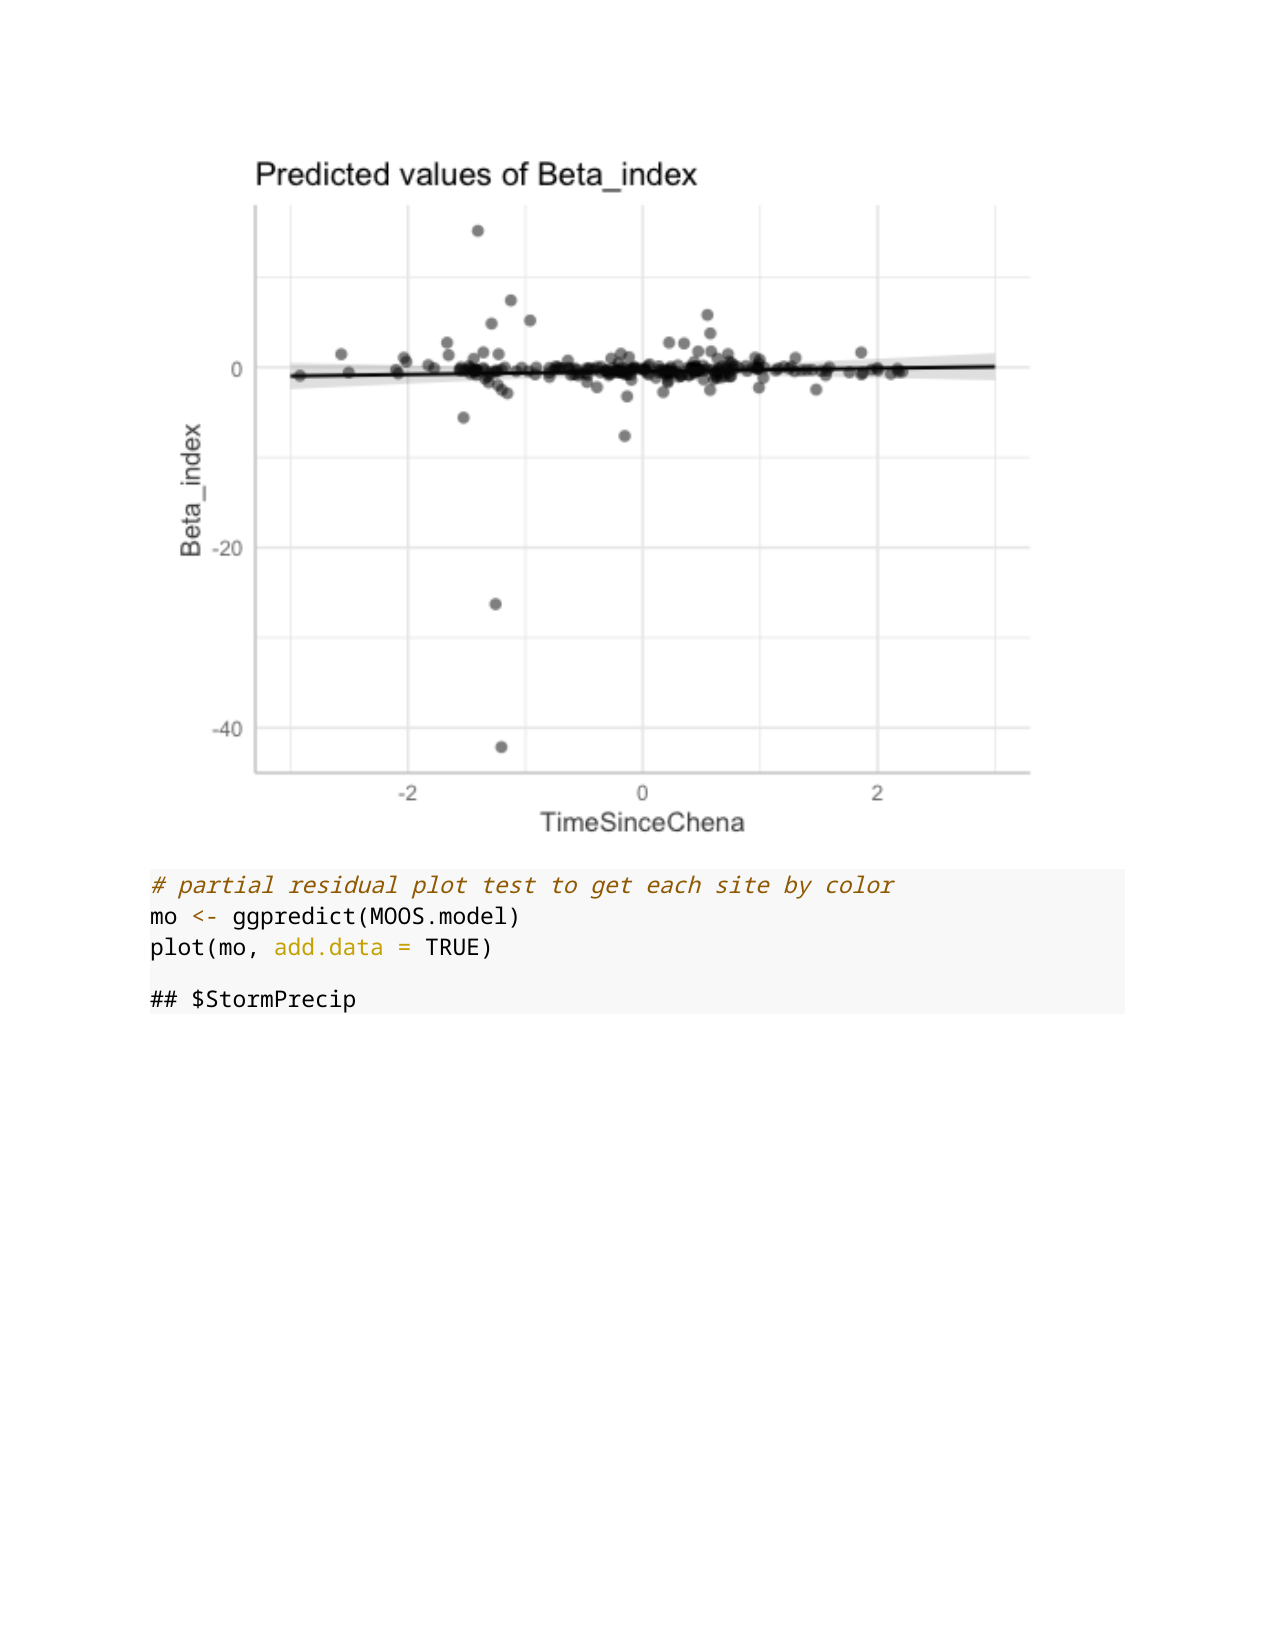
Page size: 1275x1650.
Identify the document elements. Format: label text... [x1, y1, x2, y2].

text ## $StormPrecip [150, 983, 1125, 1014]
text # partial residual plot test to get each site by color mo <- ggpredict(MOOS.model) plot(mo, add.data = TRUE) [494, 869, 1125, 962]
picture [168, 150, 1044, 850]
